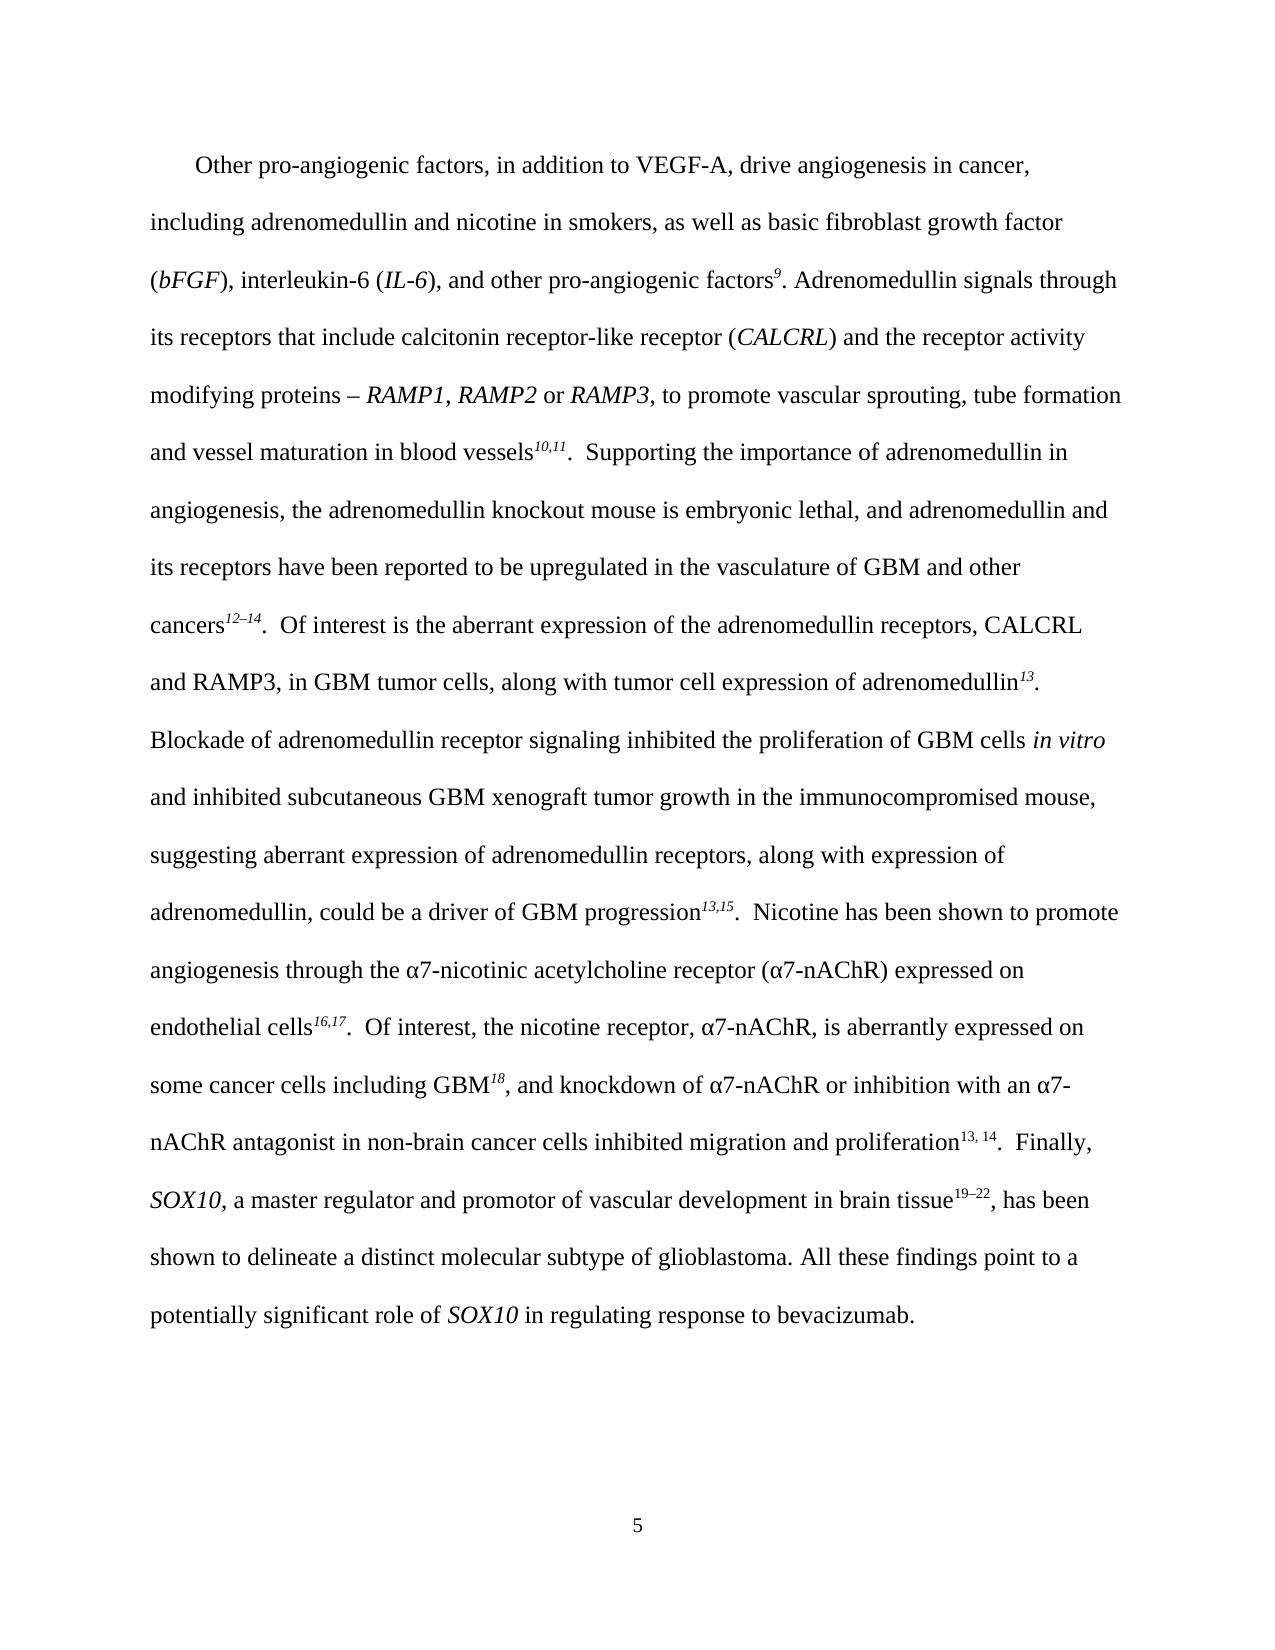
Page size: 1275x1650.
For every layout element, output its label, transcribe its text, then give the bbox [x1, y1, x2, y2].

subtitle Other pro-angiogenic factors, in addition to VEGF-A, drive angiogenesis in cancer, including adrenomedullin and nicotine in smokers, as well as basic fibroblast growth factor (bFGF), interleukin-6 (IL-6), and other pro-angiogenic factors9. Adrenomedullin signals through its receptors that include calcitonin receptor-like receptor (CALCRL) and the receptor activity modifying proteins – RAMP1, RAMP2 or RAMP3, to promote vascular sprouting, tube formation and vessel maturation in blood vessels10,11. Supporting the importance of adrenomedullin in angiogenesis, the adrenomedullin knockout mouse is embryonic lethal, and adrenomedullin and its receptors have been reported to be upregulated in the vasculature of GBM and other cancers12–14. Of interest is the aberrant expression of the adrenomedullin receptors, CALCRL and RAMP3, in GBM tumor cells, along with tumor cell expression of adrenomedullin13. Blockade of adrenomedullin receptor signaling inhibited the proliferation of GBM cells in vitro and inhibited subcutaneous GBM xenograft tumor growth in the immunocompromised mouse, suggesting aberrant expression of adrenomedullin receptors, along with expression of adrenomedullin, could be a driver of GBM progression13,15. Nicotine has been shown to promote angiogenesis through the α7-nicotinic acetylcholine receptor (α7-nAChR) expressed on endothelial cells16,17. Of interest, the nicotine receptor, α7-nAChR, is aberrantly expressed on some cancer cells including GBM18, and knockdown of α7-nAChR or inhibition with an α7-nAChR antagonist in non-brain cancer cells inhibited migration and proliferation13, 14. Finally, SOX10, a master regulator and promotor of vascular development in brain tissue19–22, has been shown to delineate a distinct molecular subtype of glioblastoma. All these findings point to a potentially significant role of SOX10 in regulating response to bevacizumab. [150, 150, 1125, 1329]
